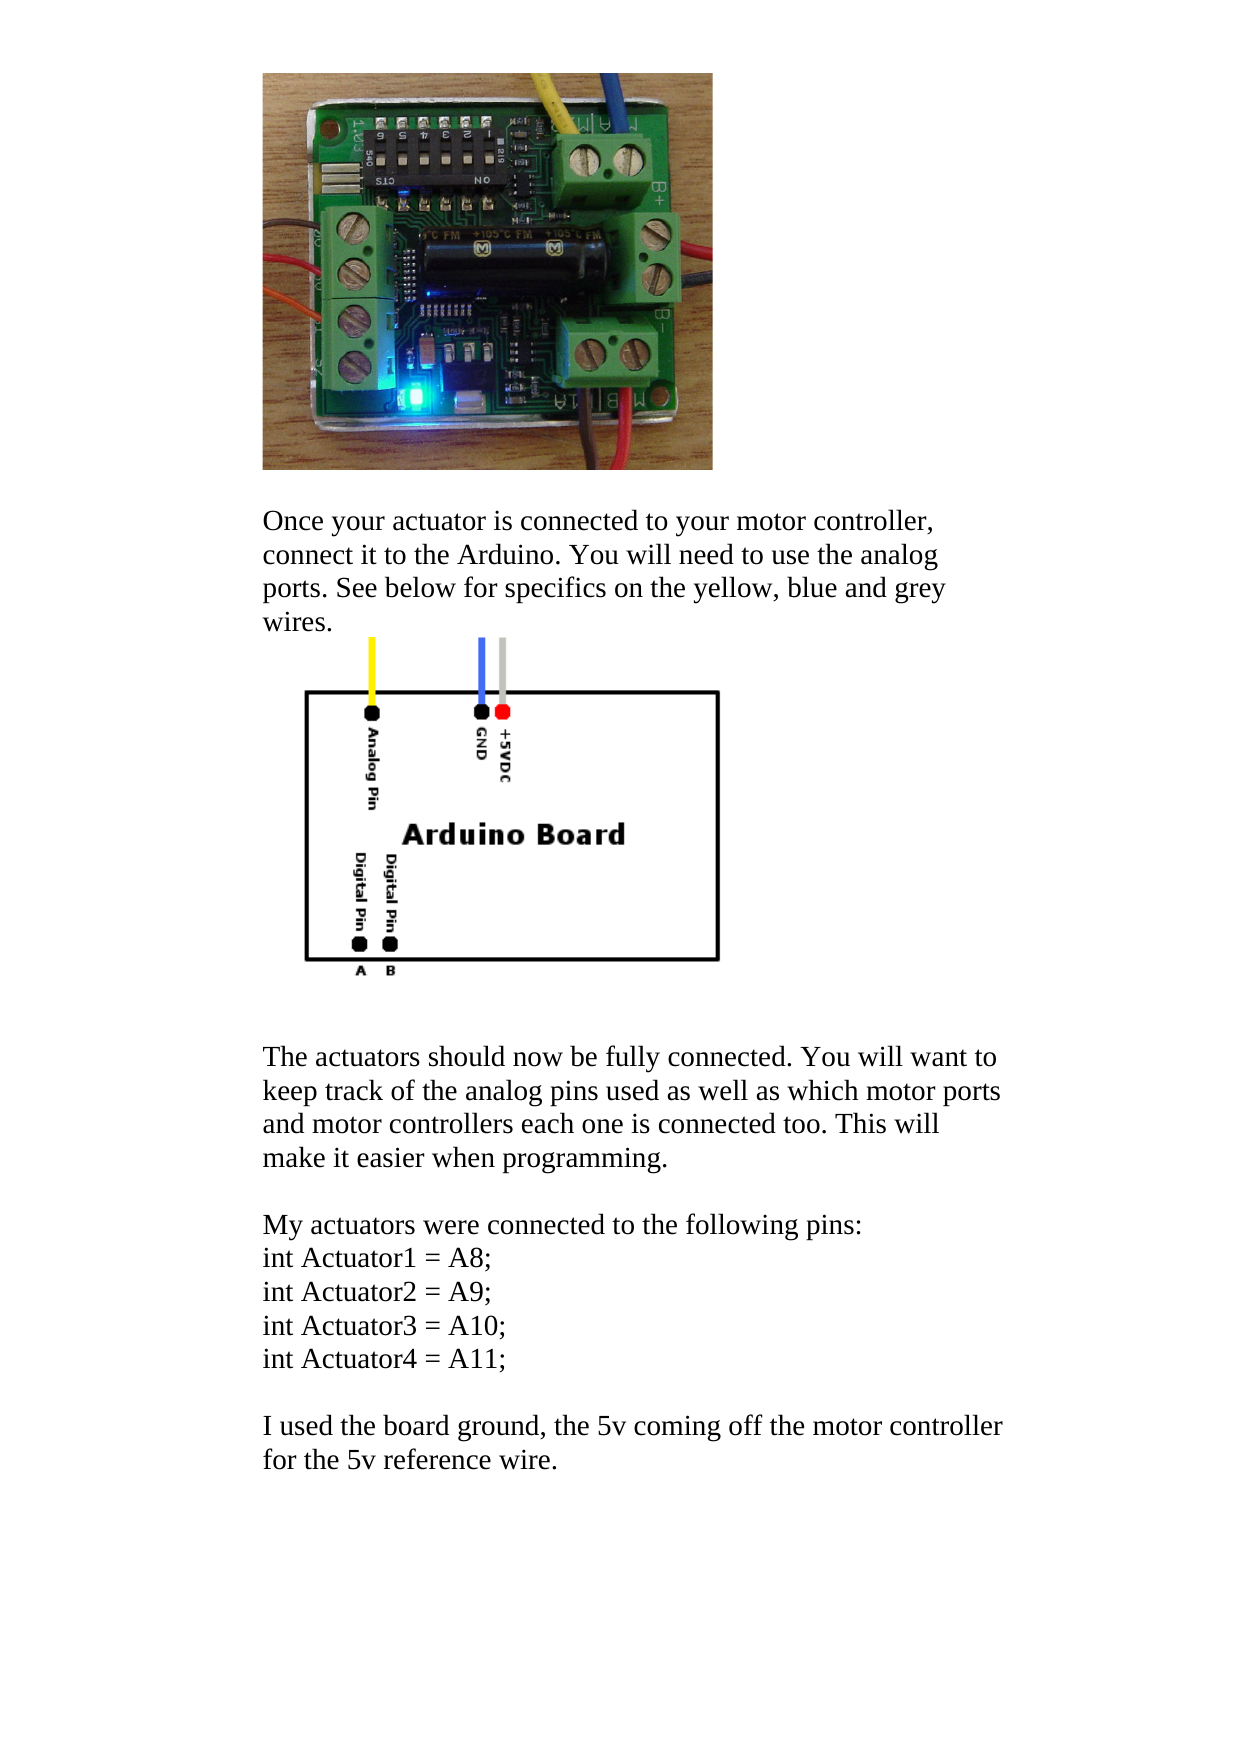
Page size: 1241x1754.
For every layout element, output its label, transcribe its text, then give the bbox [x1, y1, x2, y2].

picture [262, 637, 821, 1034]
text My actuators were connected to the following pins: [262, 1207, 1007, 1241]
text int Actuator2 = A9; [262, 1274, 1007, 1308]
text int Actuator1 = A8; [262, 1241, 1007, 1274]
text int Actuator4 = A11; [262, 1341, 1007, 1375]
text int Actuator3 = A10; [262, 1308, 1007, 1341]
picture [262, 73, 713, 470]
text Once your actuator is connected to your motor controller, connect it to the Arduino. You will need to use the analog ports. See below for specifics on the yellow, blue and grey wires. [262, 503, 1007, 638]
text I used the board ground, the 5v coming off the motor controller for the 5v reference wire. [262, 1408, 1007, 1475]
